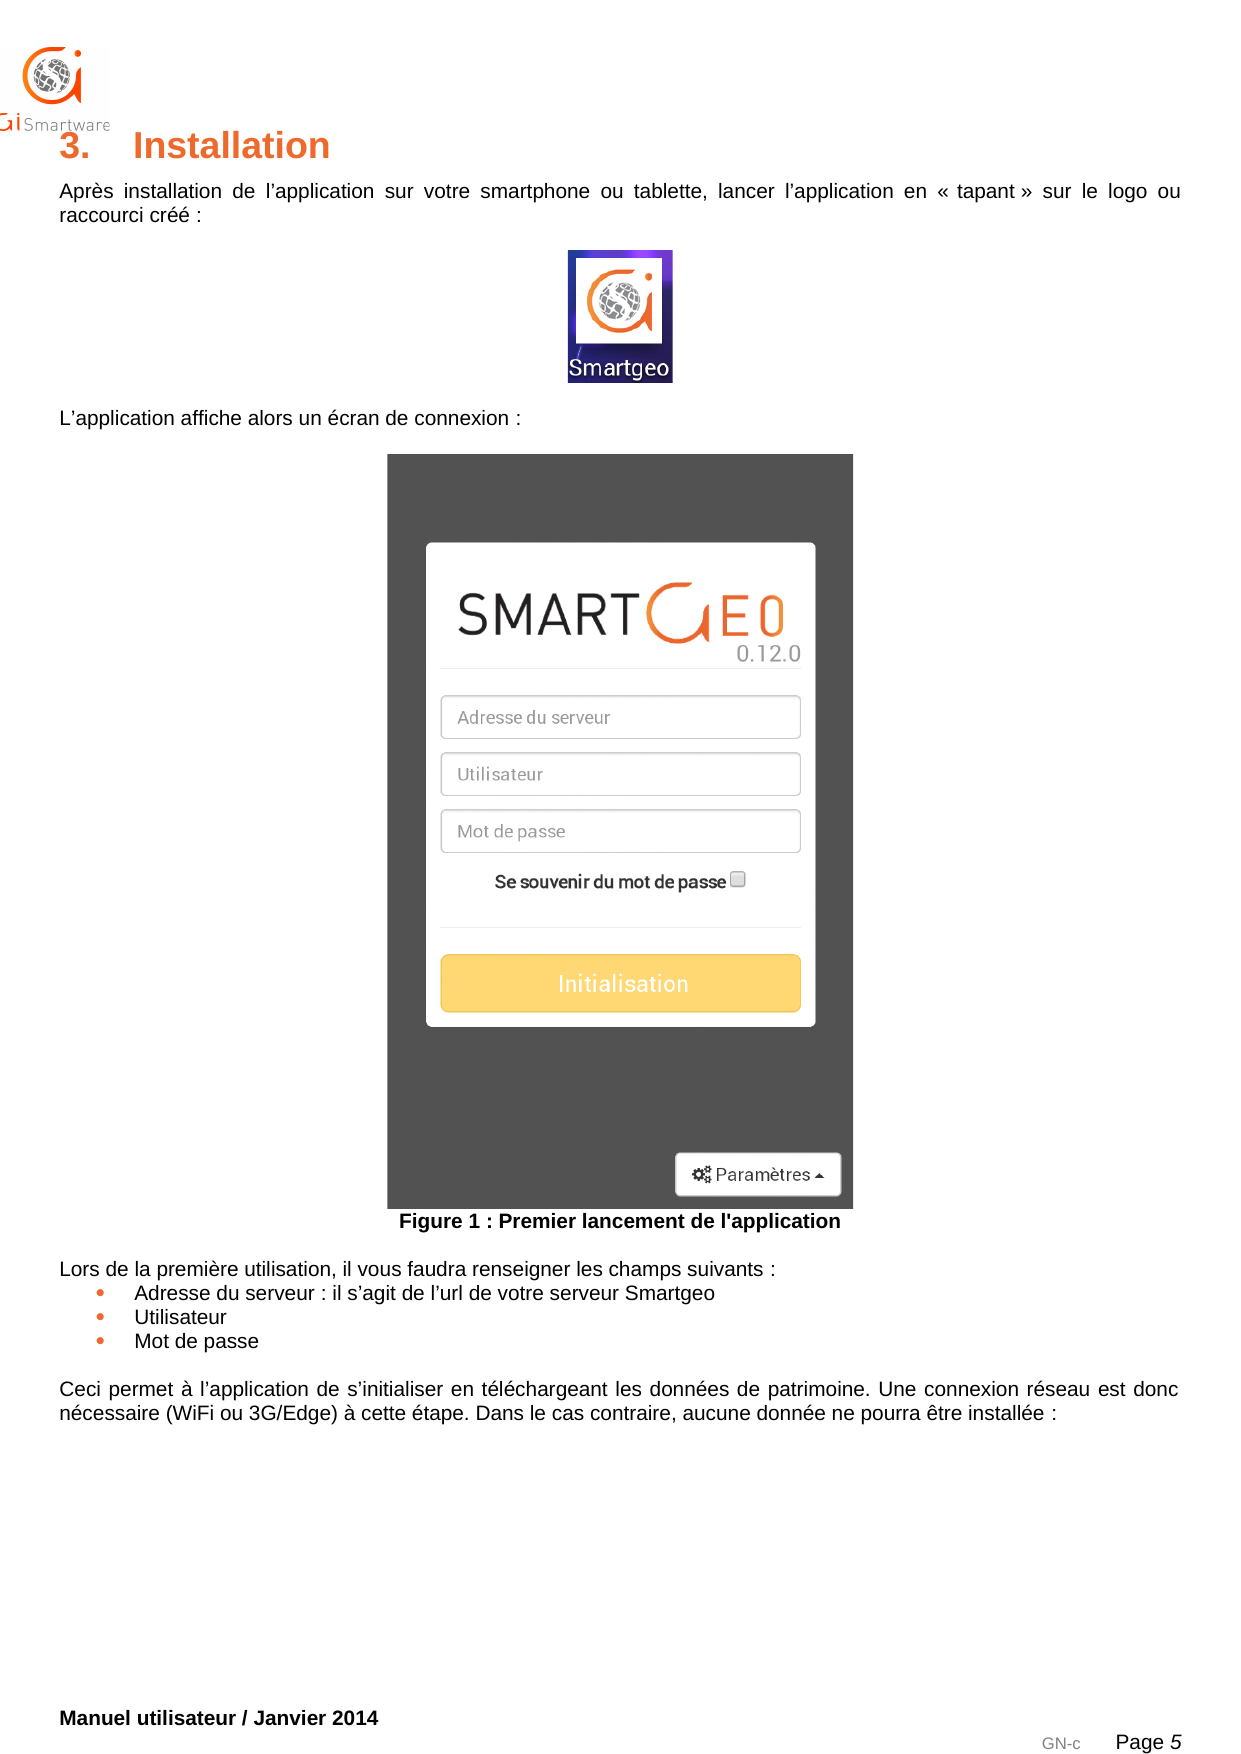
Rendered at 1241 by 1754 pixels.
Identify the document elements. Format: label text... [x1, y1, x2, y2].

subtitle Installation [59, 123, 1181, 166]
list Adresse du serveur : il s’agit de l’url de votre serveur Smartgeo [97, 1281, 1181, 1304]
list Utilisateur [97, 1304, 1181, 1329]
picture [387, 454, 854, 1209]
text Lors de la première utilisation, il vous faudra renseigner les champs suivants : [59, 1257, 1181, 1281]
picture [567, 250, 673, 383]
text L’application affiche alors un écran de connexion : [59, 406, 1181, 430]
text Ceci permet à l’application de s’initialiser en téléchargeant les données de patrimoine. Une connexion réseau est donc nécessaire (WiFi ou 3G/Edge) à cette étape. Dans le cas contraire, aucune donnée ne pourra être installée : [59, 1377, 1181, 1424]
picture [0, 47, 110, 131]
text Après installation de l’application sur votre smartphone ou tablette, lancer l’application en « tapant » sur le logo ou raccourci créé : [59, 178, 1181, 226]
list Mot de passe [97, 1329, 1181, 1353]
